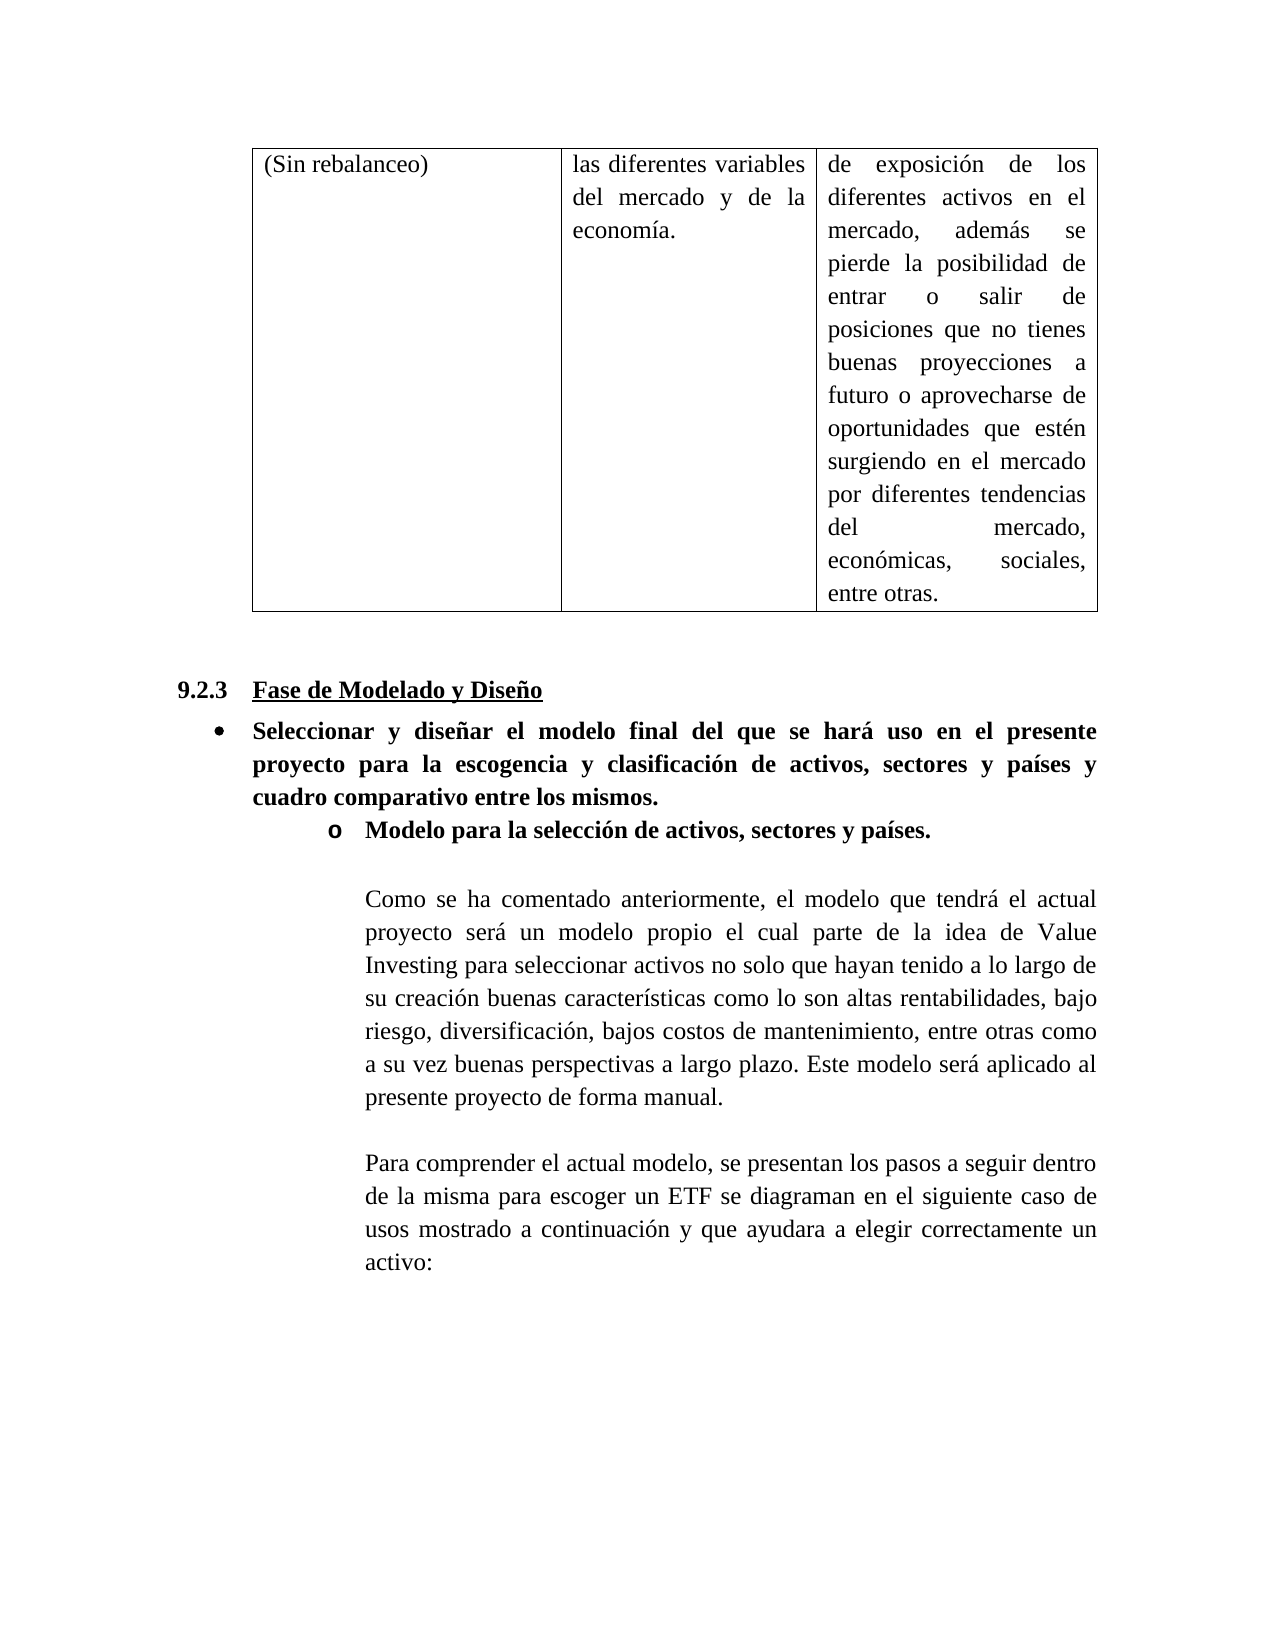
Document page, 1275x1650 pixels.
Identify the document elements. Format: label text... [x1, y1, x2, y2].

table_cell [817, 149, 1097, 611]
list Seleccionar y diseñar el modelo final del que se hará uso en el presente proyecto para la escogencia y clasificación de activos, sectores y países y cuadro comparativo entre los mismos. [215, 716, 1098, 811]
subtitle Fase de Modelado y Diseño [177, 675, 1098, 704]
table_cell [562, 149, 816, 611]
list Modelo para la selección de activos, sectores y países. [327, 816, 1098, 846]
list Para comprender el actual modelo, se presentan los pasos a seguir dentro de la misma para escoger un ETF se diagraman en el siguiente caso de usos mostrado a continuación y que ayudara a elegir correctamente un activo: [365, 1148, 1098, 1276]
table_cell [253, 149, 561, 611]
list Como se ha comentado anteriormente, el modelo que tendrá el actual proyecto será un modelo propio el cual parte de la idea de Value Investing para seleccionar activos no solo que hayan tenido a lo largo de su creación buenas características como lo son altas rentabilidades, bajo riesgo, diversificación, bajos costos de mantenimiento, entre otras como a su vez buenas perspectivas a largo plazo. Este modelo será aplicado al presente proyecto de forma manual. [365, 884, 1098, 1111]
